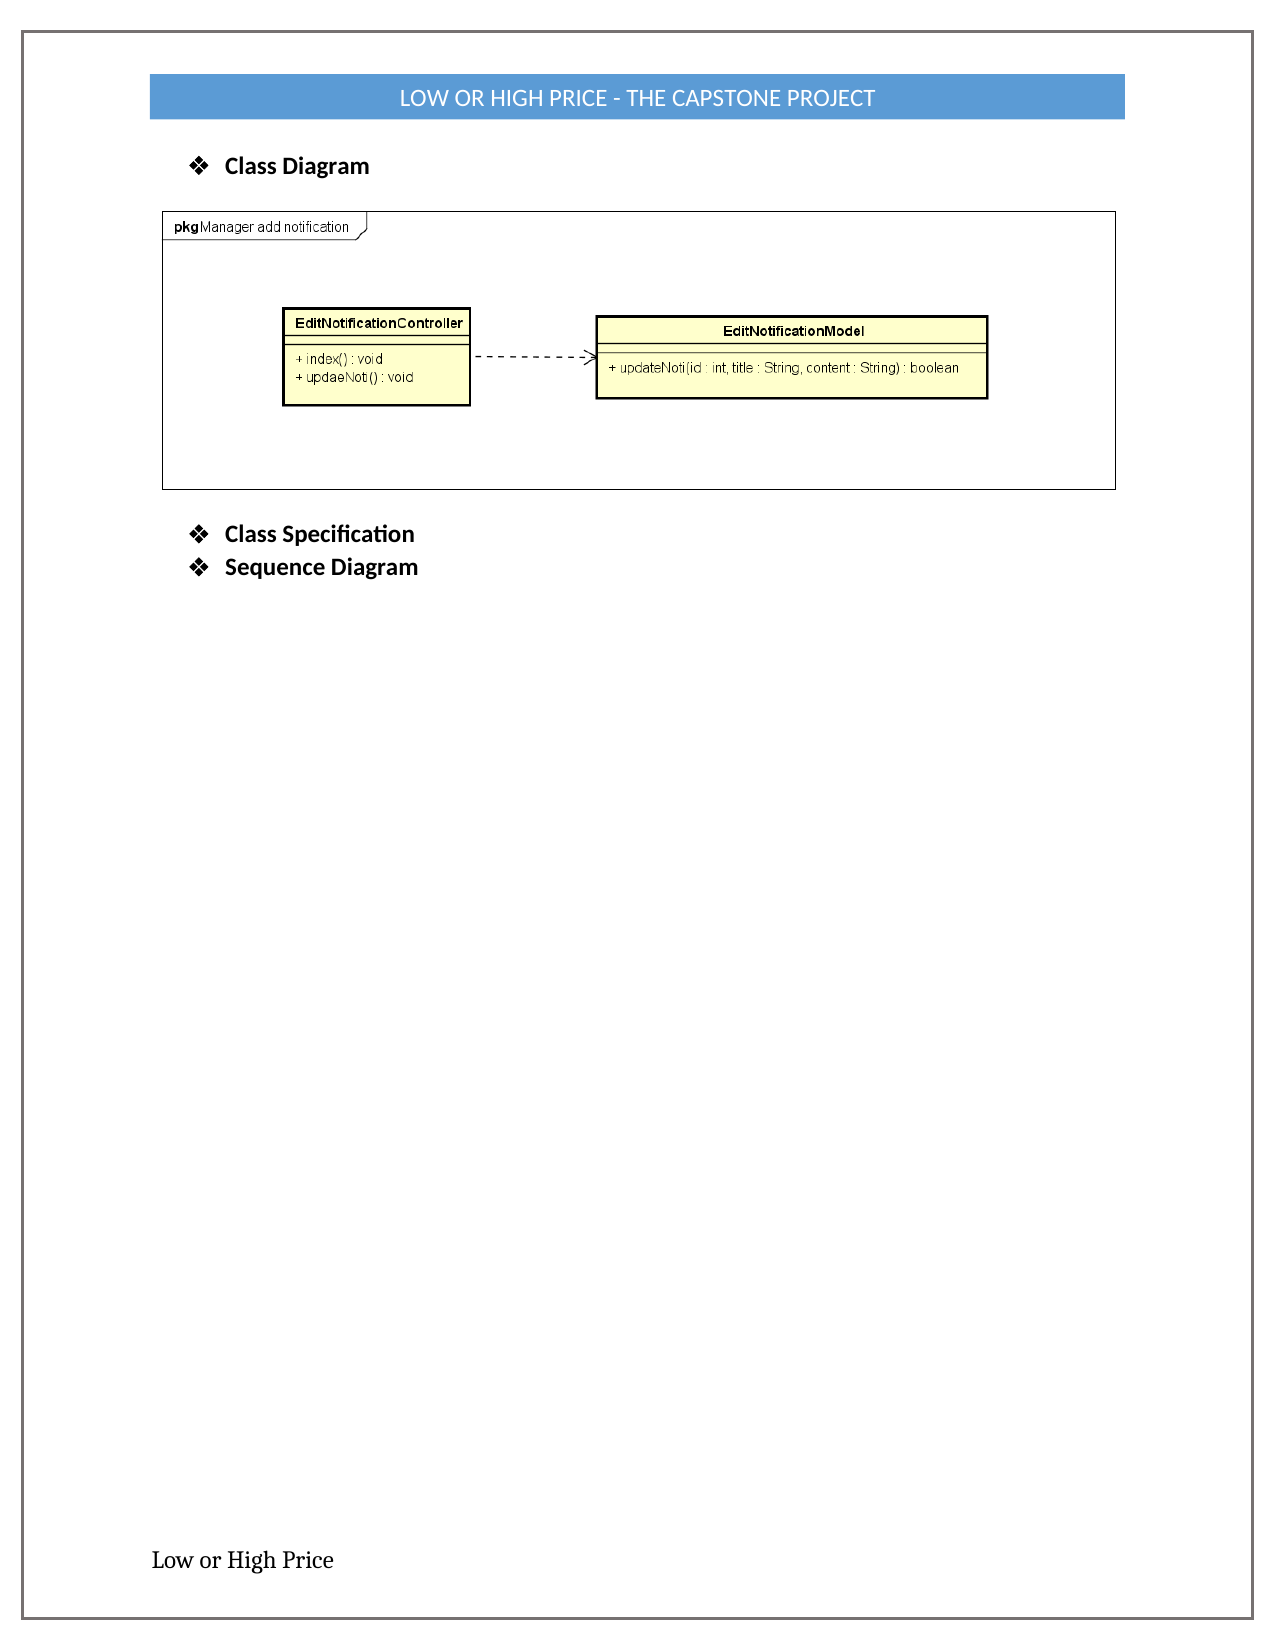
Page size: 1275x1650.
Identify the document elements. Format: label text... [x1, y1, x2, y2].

list Class Specification [187, 518, 1125, 549]
list Class Diagram [187, 150, 1125, 181]
picture [150, 199, 1125, 500]
list Sequence Diagram [187, 551, 1125, 582]
